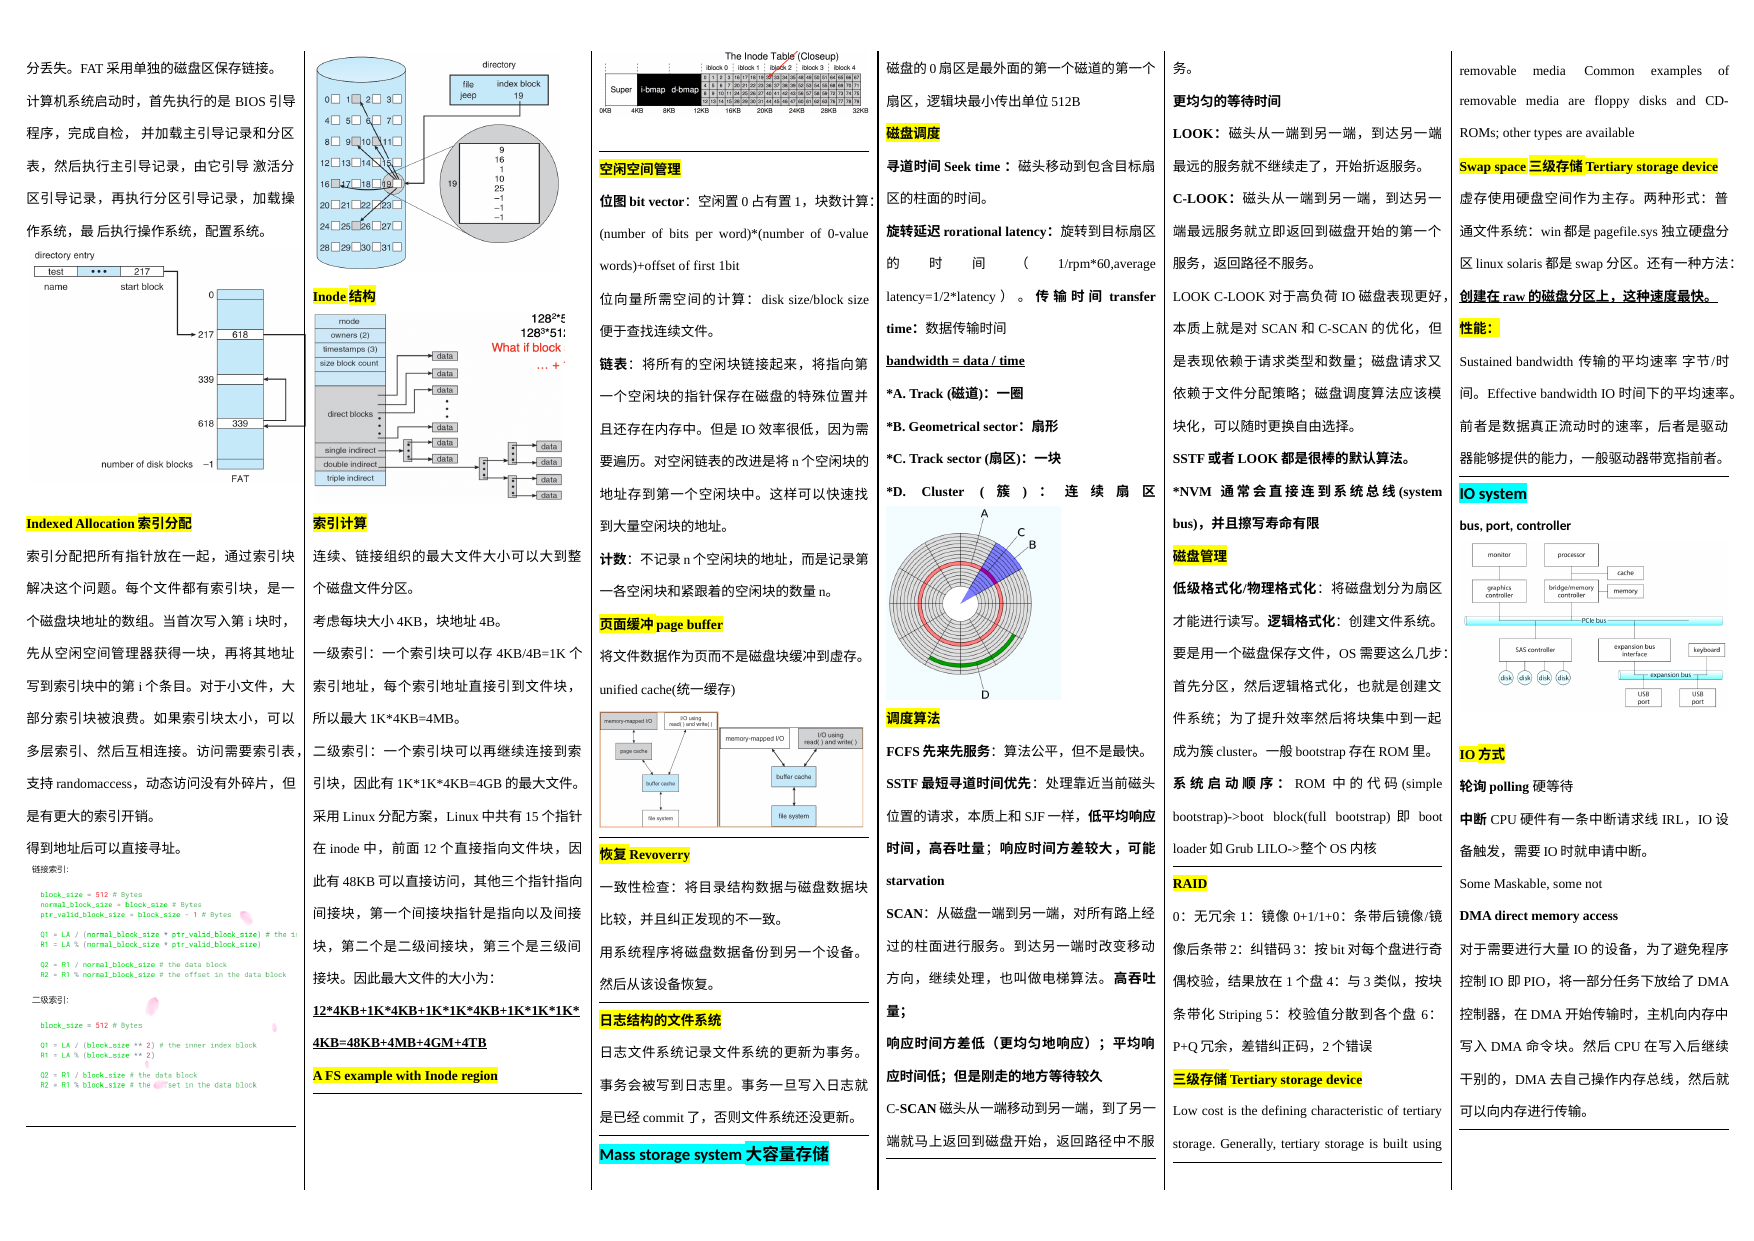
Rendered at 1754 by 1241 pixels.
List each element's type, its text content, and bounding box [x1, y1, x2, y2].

text 调度算法 [886, 701, 1156, 734]
text 页面缓冲page buffer [599, 607, 869, 639]
text FCFS先来先服务：算法公平，但不是最快。 [886, 734, 1156, 766]
text 磁盘的0扇区是最外面的第一个磁道的第一个扇区，逻辑块最小传出单位512B [886, 51, 1156, 116]
text 用系统程序将磁盘数据备份到另一个设备。然后从该设备恢复。 [599, 935, 869, 1002]
text 寻道时间Seek time ：磁头移动到包含目标扇区的柱面的时间。 [886, 149, 1156, 214]
text 得到地址后可以直接寻址。 [26, 831, 296, 863]
text Indexed Allocation索引分配 [26, 506, 296, 539]
text SSTF或者LOOK都是很棒的默认算法。 [1173, 441, 1442, 474]
text LOOK：磁头从一端到另一端，到达另一端最远的服务就不继续走了，开始折返服务。 [1173, 116, 1442, 181]
text 索引计算 [313, 506, 582, 539]
text 旋转延迟rorational latency：旋转到目标扇区的时间（1/rpm*60,average latency=1/2*latency）。传输时间transfer time：数据传输时间 [886, 214, 1156, 344]
text 磁盘管理 [1173, 539, 1442, 571]
text 连续、链接组织的最大文件大小可以大到整个磁盘文件分区。 [313, 539, 582, 604]
list SCAN磁头从一端移动到另一端，到了另一端就马上返回到磁盘开始，返回路径中不服务。 [886, 1091, 1156, 1158]
text Some Maskable, some not [1459, 867, 1729, 899]
text Swap space三级存储Tertiary storage device [1459, 149, 1729, 181]
picture [312, 311, 565, 504]
text 索引分配把所有指针放在一起，通过索引块解决这个问题。每个文件都有索引块，是一个磁盘块地址的数组。当首次写入第i块时，先从空闲空间管理器获得一块，再将其地址写到索引块中的第i个条目。对于小文件，大部分索引块被浪费。如果索引块太小，可以多层索引、然后互相连接。访问需要索引表，支持randomaccess，动态访问没有外碎片，但是有更大的索引开销。 [26, 539, 296, 831]
picture [599, 51, 869, 118]
picture [26, 863, 297, 1097]
list 更均匀的等待时间 [1173, 84, 1442, 116]
text C-LOOK：磁头从一端到另一端，到达另一端最远服务就立即返回到磁盘开始的第一个服务，返回路径不服务。 [1173, 181, 1442, 279]
text 位图bit vector：空闲置0占有置1，块数计算：(number of bits per word)*(number of 0-value words)+offset of first 1bit [599, 184, 869, 282]
text 恢复Revoverry [599, 838, 869, 870]
text 磁盘调度 [886, 116, 1156, 149]
picture [312, 51, 560, 271]
text 三级存储Tertiary storage device [1173, 1062, 1442, 1094]
picture [599, 711, 864, 828]
text Inode结构 [313, 279, 582, 311]
text 考虑每块大小4KB，块地址4B。 [313, 604, 582, 636]
picture [886, 506, 1062, 700]
text Mass storage system大容量存储 [599, 1136, 869, 1169]
text Low cost is the defining characteristic of tertiary storage. Generally, tertiary storage is built using removable media Common examples of removable media are floppy disks and CD-ROMs; other types are available [1459, 51, 1729, 149]
text 计数：不记录n个空闲块的地址，而是记录第一各空闲块和紧跟着的空闲块的数量n。 [599, 542, 869, 607]
text 链表：将所有的空闲块链接起来，将指向第一个空闲块的指针保存在磁盘的特殊位置并且还存在内存中。但是IO效率很低，因为需要遍历。对空闲链表的改进是将n个空闲块的地址存到第一个空闲块中。这样可以快速找到大量空闲块的地址。 [599, 347, 869, 542]
text *B. Geometrical sector：扇形 [886, 409, 1156, 441]
text 空闲空间管理 [599, 152, 869, 184]
text 12*4KB+1K*4KB+1K*1K*4KB+1K*1K*1K*4KB=48KB+4MB+4GM+4TB [313, 994, 582, 1059]
text 轮询polling 硬等待 [1459, 769, 1729, 802]
text IO system [1459, 477, 1729, 509]
text RAID [1173, 867, 1442, 899]
text A FS example with Inode region [313, 1059, 582, 1093]
text IO方式 [1459, 737, 1729, 769]
text 采用Linux分配方案，Linux中共有15个指针在inode中，前面12个直接指向文件块，因此有48KB可以直接访问，其他三个指针指向间接块，第一个间接块指针是指向以及间接块，第二个是二级间接块，第三个是三级间接块。因此最大文件的大小为： [313, 799, 582, 994]
text 对于需要进行大量IO的设备，为了避免程序控制IO 即PIO，将一部分任务下放给了DMA控制器，在DMA开始传输时，主机向内存中写入DMA命令块。然后CPU在写入后继续干别的，DMA去自己操作内存总线，然后就可以向内存进行传输。 [1459, 932, 1729, 1129]
text 计算机系统启动时，首先执行的是BIOS引导程序，完成自检， 并加载主引导记录和分区表，然后执行主引导记录，由它引导 激活分区引导记录，再执行分区引导记录，加载操作系统，最 后执行操作系统，配置系统。 [26, 84, 296, 246]
text unified cache(统一缓存) [599, 672, 869, 704]
text 系统启动顺序：ROM中的代码(simple bootstrap)->boot block(full bootstrap)即boot loader如Grub LILO->整个OS内核 [1173, 766, 1442, 866]
text DMA direct memory access [1459, 899, 1729, 932]
text 虚存使用硬盘空间作为主存。两种形式：普通文件系统：win都是pagefile.sys 独立硬盘分区linux solaris都是swap分区。还有一种方法：创建在raw的磁盘分区上，这种速度最快。 [1459, 181, 1729, 311]
text 中断 CPU硬件有一条中断请求线IRL，IO设备触发，需要IO时就申请中断。 [1459, 802, 1729, 867]
text bandwidth = data / time [886, 344, 1156, 376]
text 将文件数据作为页而不是磁盘块缓冲到虚存。 [599, 639, 869, 672]
text Sustained bandwidth 传输的平均速率 字节/时间。Effective bandwidth IO时间下的平均速率。前者是数据真正流动时的速率，后者是驱动器能够提供的能力，一般驱动器带宽指前者。 [1459, 344, 1729, 476]
text 位向量所需空间的计算：disk size/block size 便于查找连续文件。 [599, 282, 869, 347]
text 低级格式化/物理格式化：将磁盘划分为扇区才能进行读写。逻辑格式化：创建文件系统。 [1173, 571, 1442, 636]
text *NVM 通常会直接连到系统总线(system bus)，并且擦写寿命有限 [1173, 474, 1442, 539]
picture [26, 246, 304, 483]
text *C. Track sector (扇区)：一块 [886, 441, 1156, 474]
text 日志文件系统记录文件系统的更新为事务。事务会被写到日志里。事务一旦写入日志就是已经commit了，否则文件系统还没更新。 [599, 1036, 869, 1135]
text 一致性检查：将目录结构数据与磁盘数据块比较，并且纠正发现的不一致。 [599, 870, 869, 935]
text Low cost is the defining characteristic of tertiary storage. Generally, tertiary storage is built using removable media Common examples of removable media are floppy disks and CD-ROMs; other types are available [1173, 1094, 1442, 1162]
text SSTF最短寻道时间优先：处理靠近当前磁头位置的请求，本质上和SJF一样，低平均响应时间，高吞吐量；响应时间方差较大，可能starvation [886, 766, 1156, 896]
text 日志结构的文件系统 [599, 1003, 869, 1036]
text 0：无冗余 1：镜像 0+1/1+0：条带后镜像/镜像后条带 2：纠错码 3：按bit对每个盘进行奇偶校验，结果放在1个盘 4：与3类似，按块条带化Striping 5：校验值分散到各个盘 6：P+Q冗余，差错纠正码，2个错误 [1173, 899, 1442, 1062]
text 性能： [1459, 311, 1729, 344]
text *A. Track (磁道)：一圈 [886, 376, 1156, 409]
text 一级索引：一个索引块可以存4KB/4B=1K个索引地址，每个索引地址直接引到文件块，所以最大1K*4KB=4MB。 [313, 636, 582, 734]
text 二级索引：一个索引块可以再继续连接到索引块，因此有1K*1K*4KB=4GB的最大文件。 [313, 734, 582, 799]
text 要是用一个磁盘保存文件，OS需要这么几步：首先分区，然后逻辑格式化，也就是创建文件系统；为了提升效率然后将块集中到一起成为簇cluster。一般bootstrap存在ROM里。 [1173, 636, 1442, 766]
text bus, port, controller [1459, 509, 1729, 542]
text SCAN：从磁盘一端到另一端，对所有路上经过的柱面进行服务。到达另一端时改变移动方向，继续处理，也叫做电梯算法。高吞吐量； [886, 896, 1156, 1026]
text LOOK C-LOOK对于高负荷IO磁盘表现更好，本质上就是对SCAN和C-SCAN的优化，但是表现依赖于请求类型和数量；磁盘请求又依赖于文件分配策略；磁盘调度算法应该模块化，可以随时更换自由选择。 [1173, 279, 1442, 441]
list SCAN磁头从一端移动到另一端，到了另一端就马上返回到磁盘开始，返回路径中不服务。 [1173, 51, 1442, 84]
text 响应时间方差低（更均匀地响应）；平均响应时间低；但是刚走的地方等待较久 [886, 1026, 1156, 1091]
